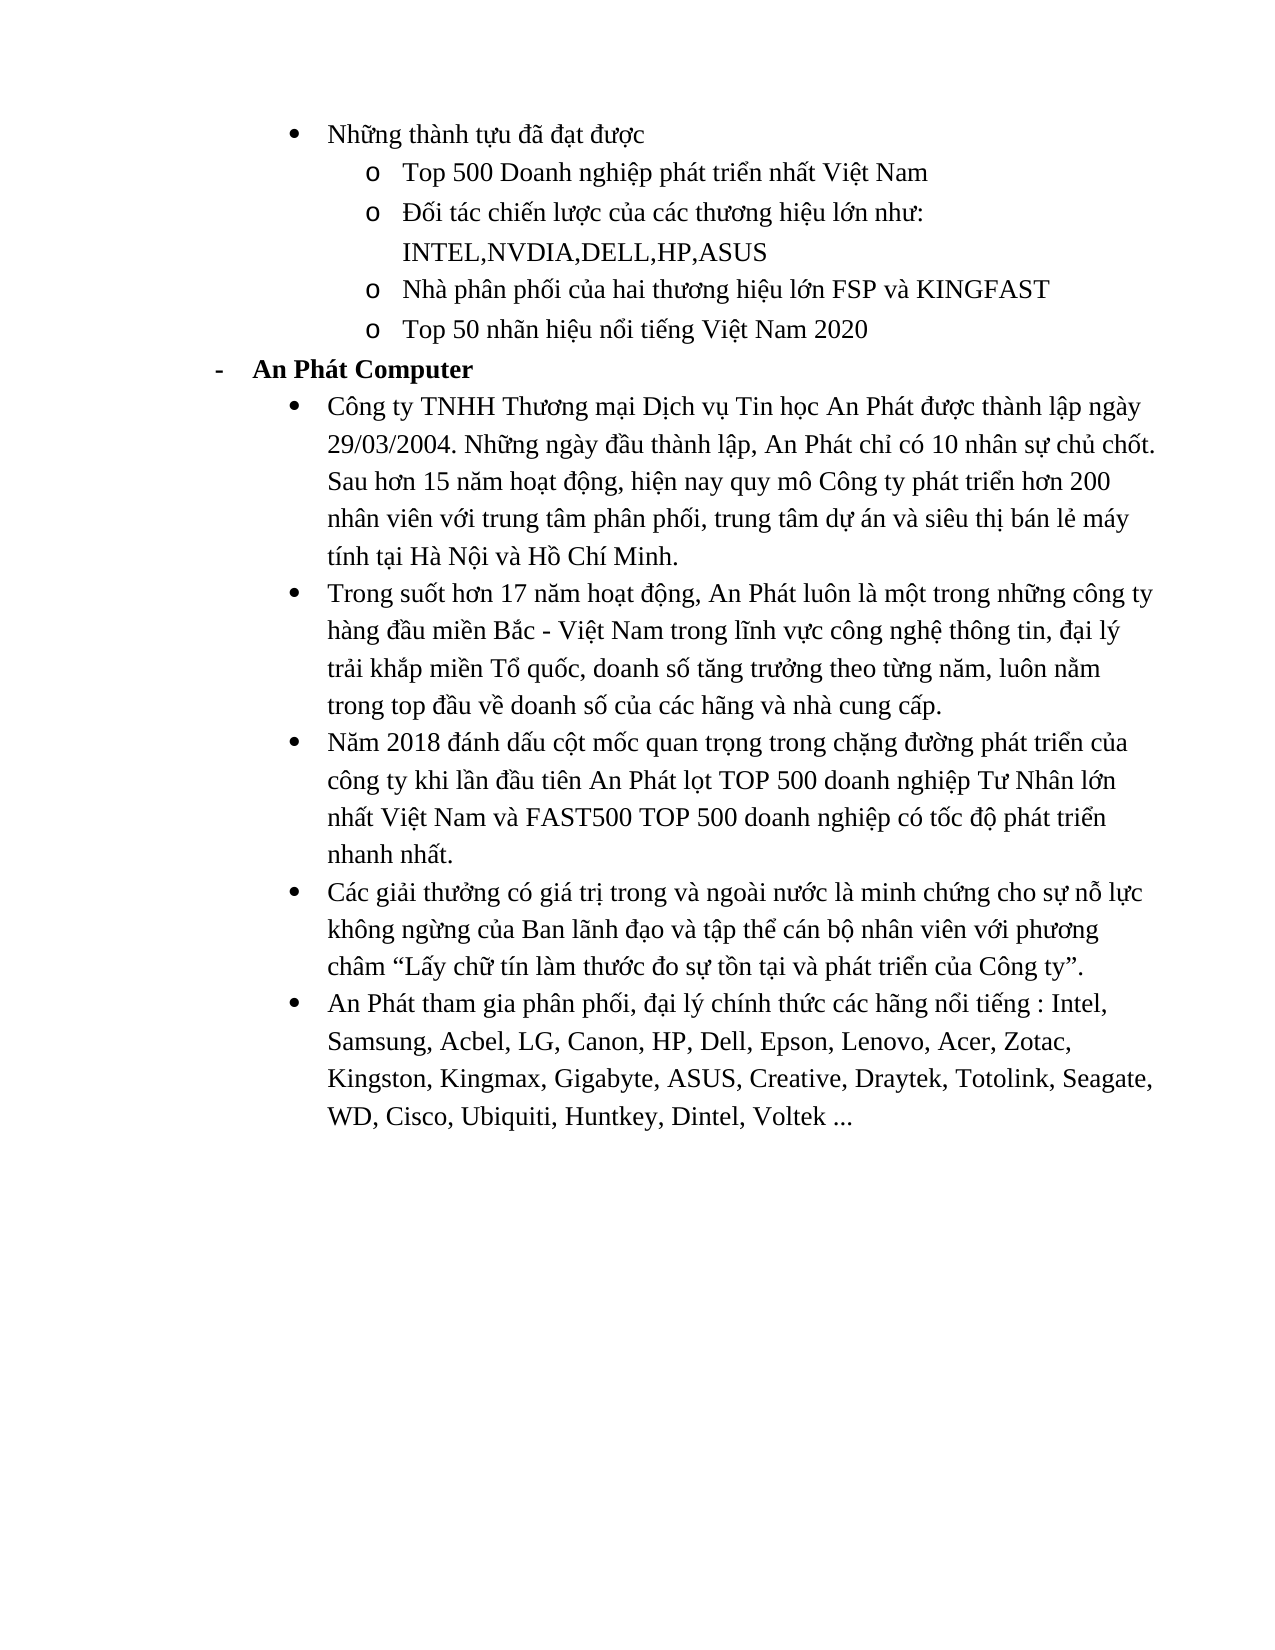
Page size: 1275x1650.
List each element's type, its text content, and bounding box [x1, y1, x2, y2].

list Công ty TNHH Thương mại Dịch vụ Tin học An Phát được thành lập ngày 29/03/2004. Những ngày đầu thành lập, An Phát chỉ có 10 nhân sự chủ chốt. Sau hơn 15 năm hoạt động, hiện nay quy mô Công ty phát triển hơn 200 nhân viên với trung tâm phân phối, trung tâm dự án và siêu thị bán lẻ máy tính tại Hà Nội và Hồ Chí Minh. [289, 391, 1156, 571]
list An Phát Computer [214, 353, 1156, 384]
list An Phát tham gia phân phối, đại lý chính thức các hãng nổi tiếng : Intel, Samsung, Acbel, LG, Canon, HP, Dell, Epson, Lenovo, Acer, Zotac, Kingston, Kingmax, Gigabyte, ASUS, Creative, Draytek, Totolink, Seagate, WD, Cisco, Ubiquiti, Huntkey, Dintel, Voltek ... [289, 988, 1156, 1131]
list Các giải thưởng có giá trị trong và ngoài nước là minh chứng cho sự nỗ lực không ngừng của Ban lãnh đạo và tập thể cán bộ nhân viên với phương châm “Lấy chữ tín làm thước đo sự tồn tại và phát triển của Công ty”. [289, 876, 1156, 981]
list Đối tác chiến lược của các thương hiệu lớn như: INTEL,NVDIA,DELL,HP,ASUS [364, 196, 1156, 267]
list Trong suốt hơn 17 năm hoạt động, An Phát luôn là một trong những công ty hàng đầu miền Bắc - Việt Nam trong lĩnh vực công nghệ thông tin, đại lý trải khắp miền Tổ quốc, doanh số tăng trưởng theo từng năm, luôn nằm trong top đầu về doanh số của các hãng và nhà cung cấp. [289, 577, 1156, 720]
list Top 50 nhãn hiệu nổi tiếng Việt Nam 2020 [364, 313, 1156, 347]
list Top 500 Doanh nghiệp phát triển nhất Việt Nam [364, 156, 1156, 189]
list Năm 2018 đánh dấu cột mốc quan trọng trong chặng đường phát triển của công ty khi lần đầu tiên An Phát lọt TOP 500 doanh nghiệp Tư Nhân lớn nhất Việt Nam và FAST500 TOP 500 doanh nghiệp có tốc độ phát triển nhanh nhất. [289, 726, 1156, 869]
list Những thành tựu đã đạt được [289, 118, 1156, 150]
list Nhà phân phối của hai thương hiệu lớn FSP và KINGFAST [364, 273, 1156, 306]
